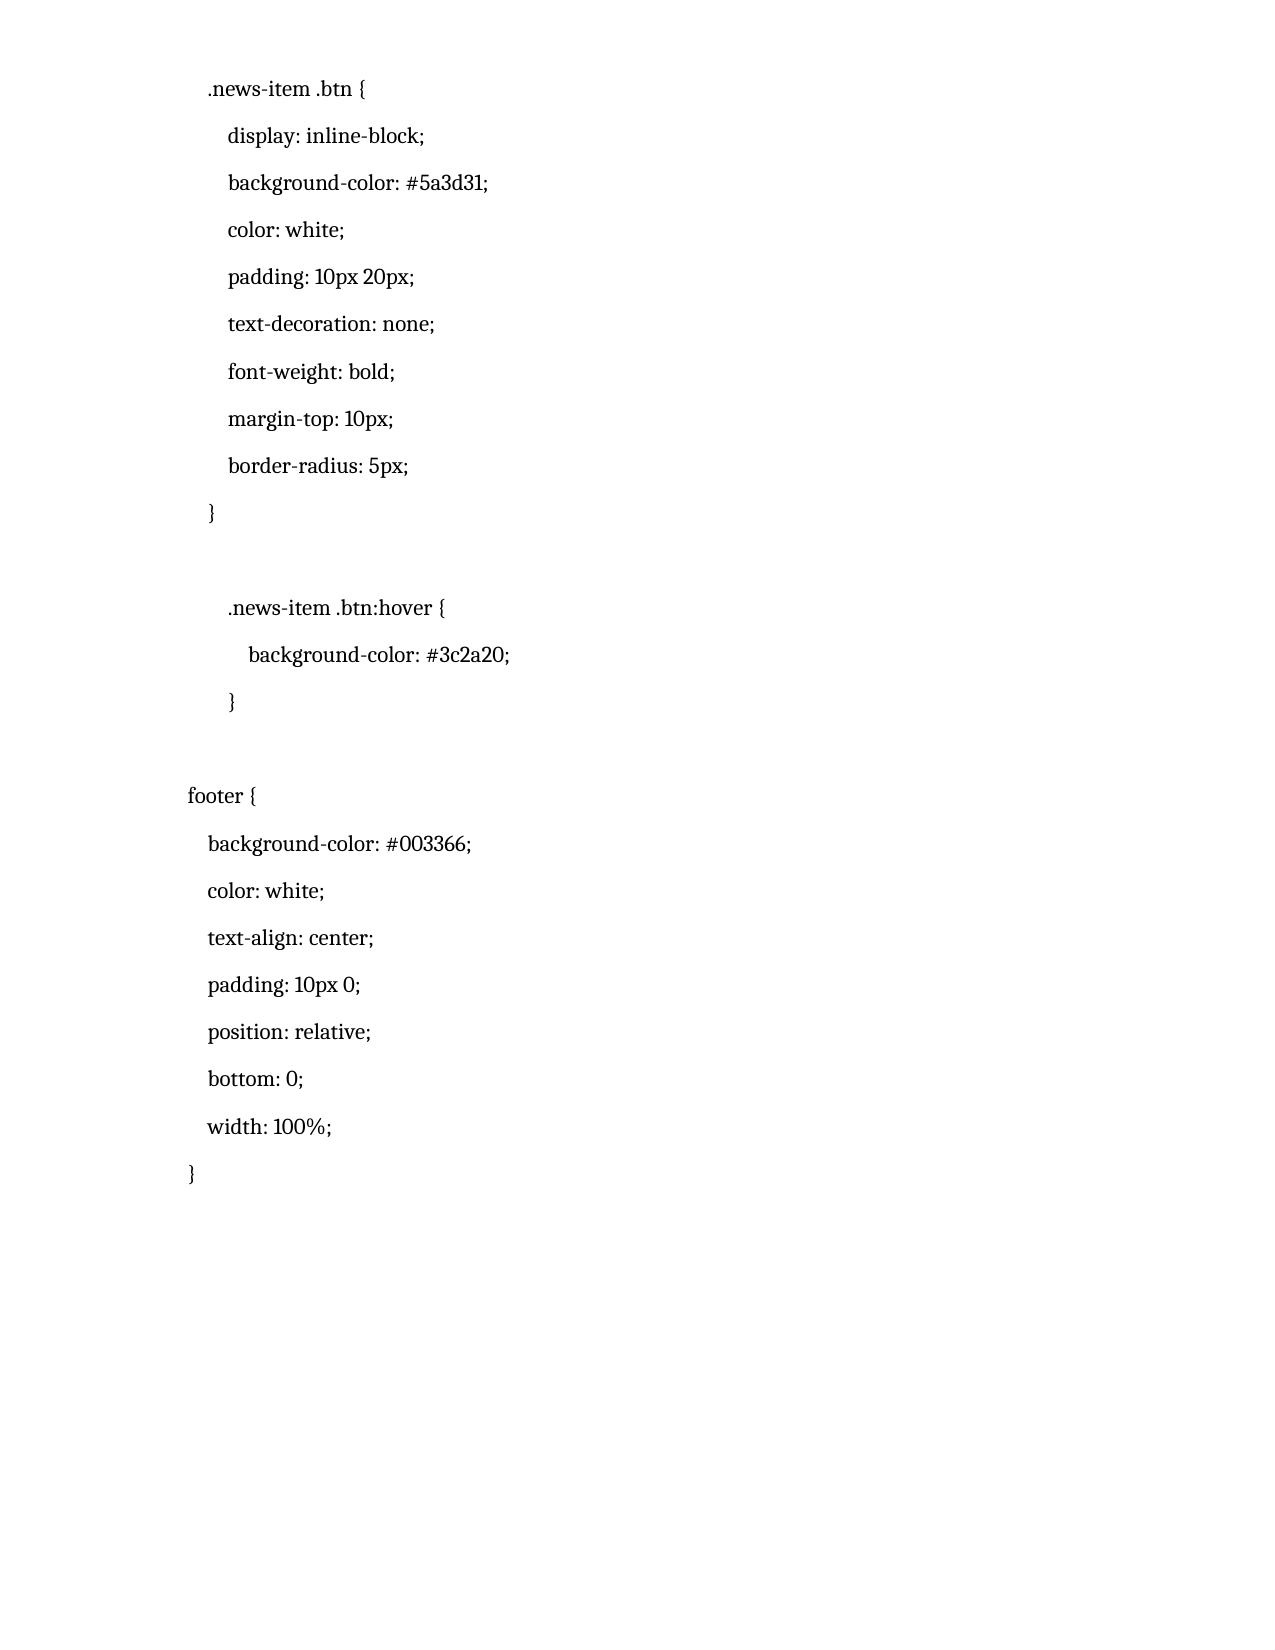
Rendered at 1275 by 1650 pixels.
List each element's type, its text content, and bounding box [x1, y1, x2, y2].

text .news-item .btn { [187, 75, 1087, 102]
text background-color: #003366; [187, 830, 1087, 857]
text width: 100%; [187, 1113, 1087, 1140]
text } [187, 689, 1087, 715]
text display: inline-block; [187, 122, 1087, 149]
text border-radius: 5px; [187, 453, 1087, 479]
text background-color: #5a3d31; [187, 170, 1087, 196]
text color: white; [187, 217, 1087, 243]
text text-decoration: none; [187, 311, 1087, 338]
text .news-item .btn:hover { [187, 594, 1087, 621]
text font-weight: bold; [187, 358, 1087, 385]
text } [187, 1161, 1087, 1187]
text } [187, 500, 1087, 526]
text text-align: center; [187, 925, 1087, 951]
text padding: 10px 0; [187, 972, 1087, 998]
text color: white; [187, 877, 1087, 904]
text footer { [187, 783, 1087, 809]
text position: relative; [187, 1019, 1087, 1045]
text margin-top: 10px; [187, 406, 1087, 432]
text bottom: 0; [187, 1066, 1087, 1093]
text background-color: #3c2a20; [187, 642, 1087, 668]
text padding: 10px 20px; [187, 264, 1087, 290]
